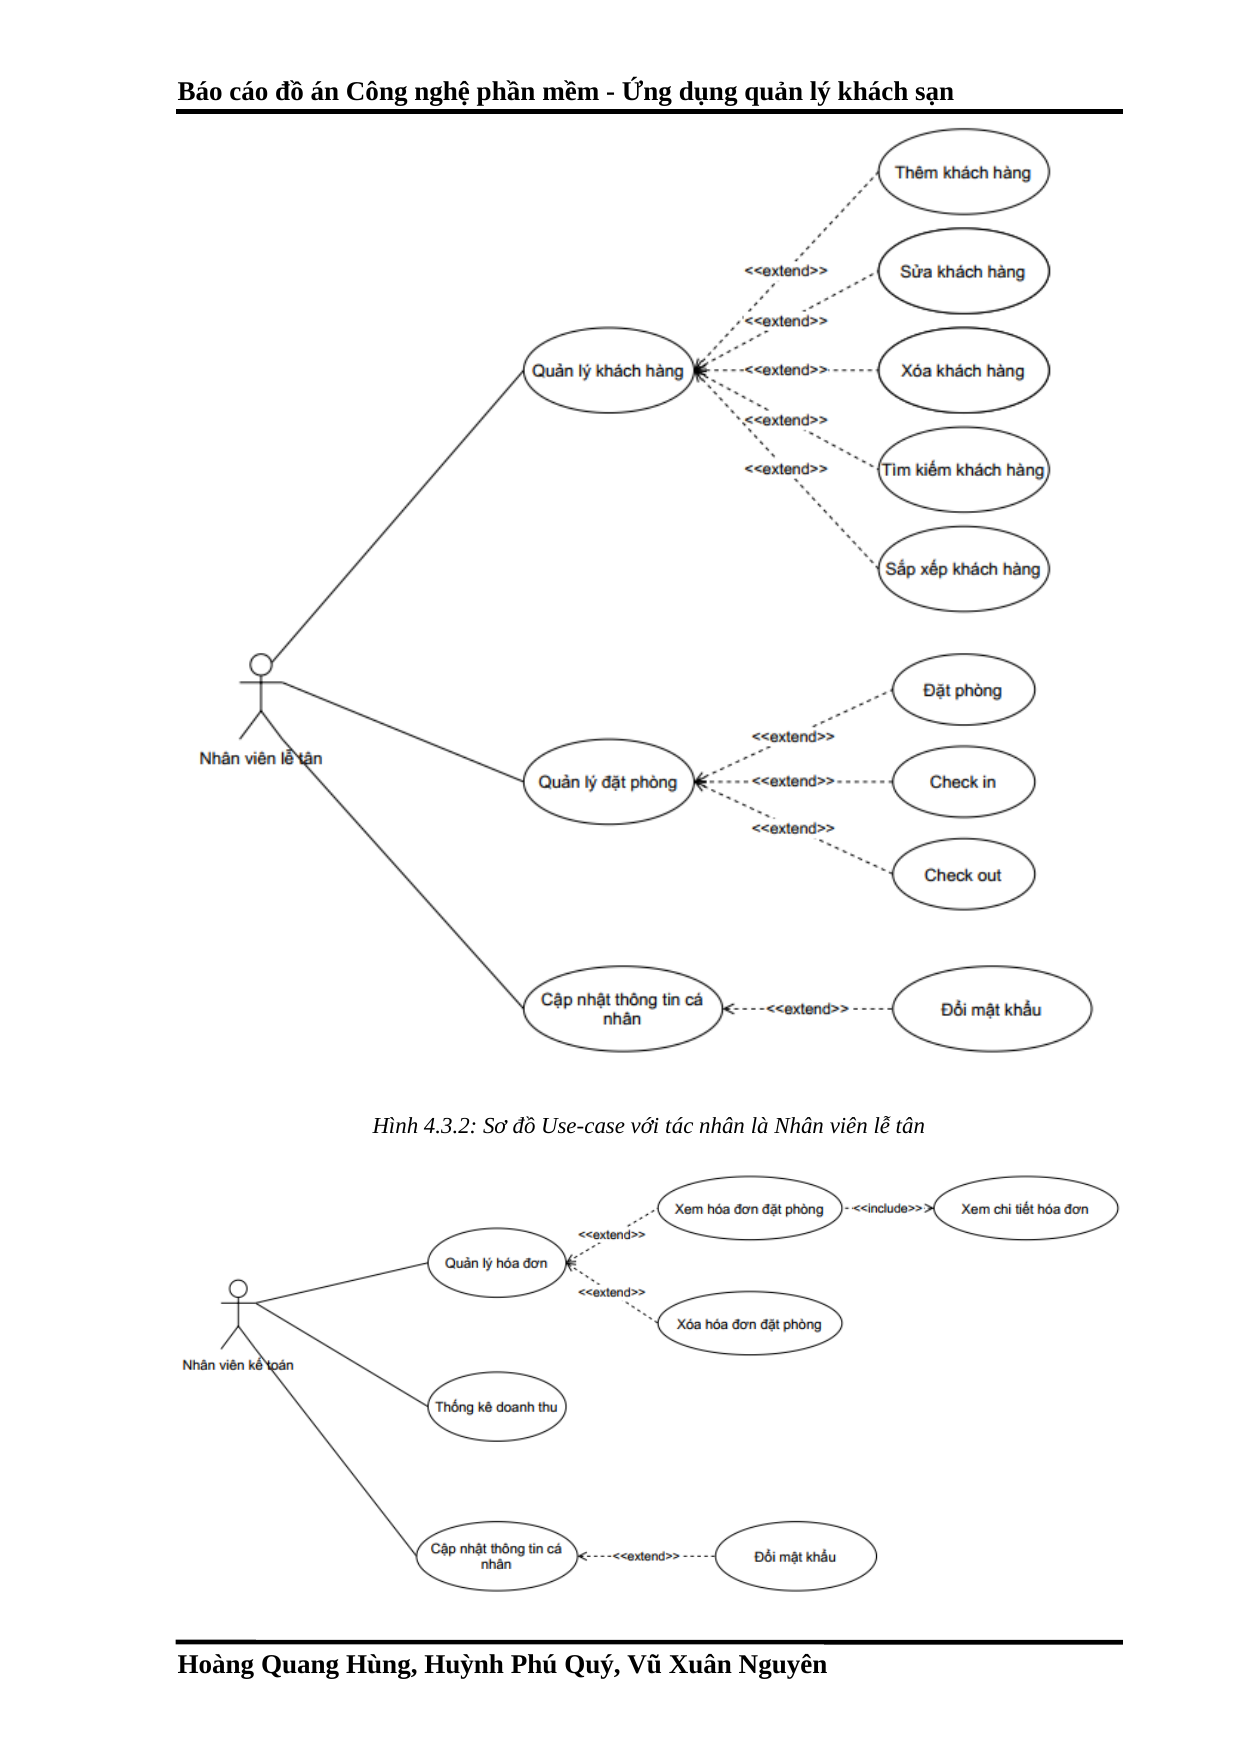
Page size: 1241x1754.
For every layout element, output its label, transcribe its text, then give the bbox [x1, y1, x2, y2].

picture [177, 1142, 1123, 1605]
picture [177, 118, 1123, 1078]
text Hình 4.3.2: Sơ đồ Use-case với tác nhân là Nhân viên lễ tân [177, 1078, 1122, 1138]
